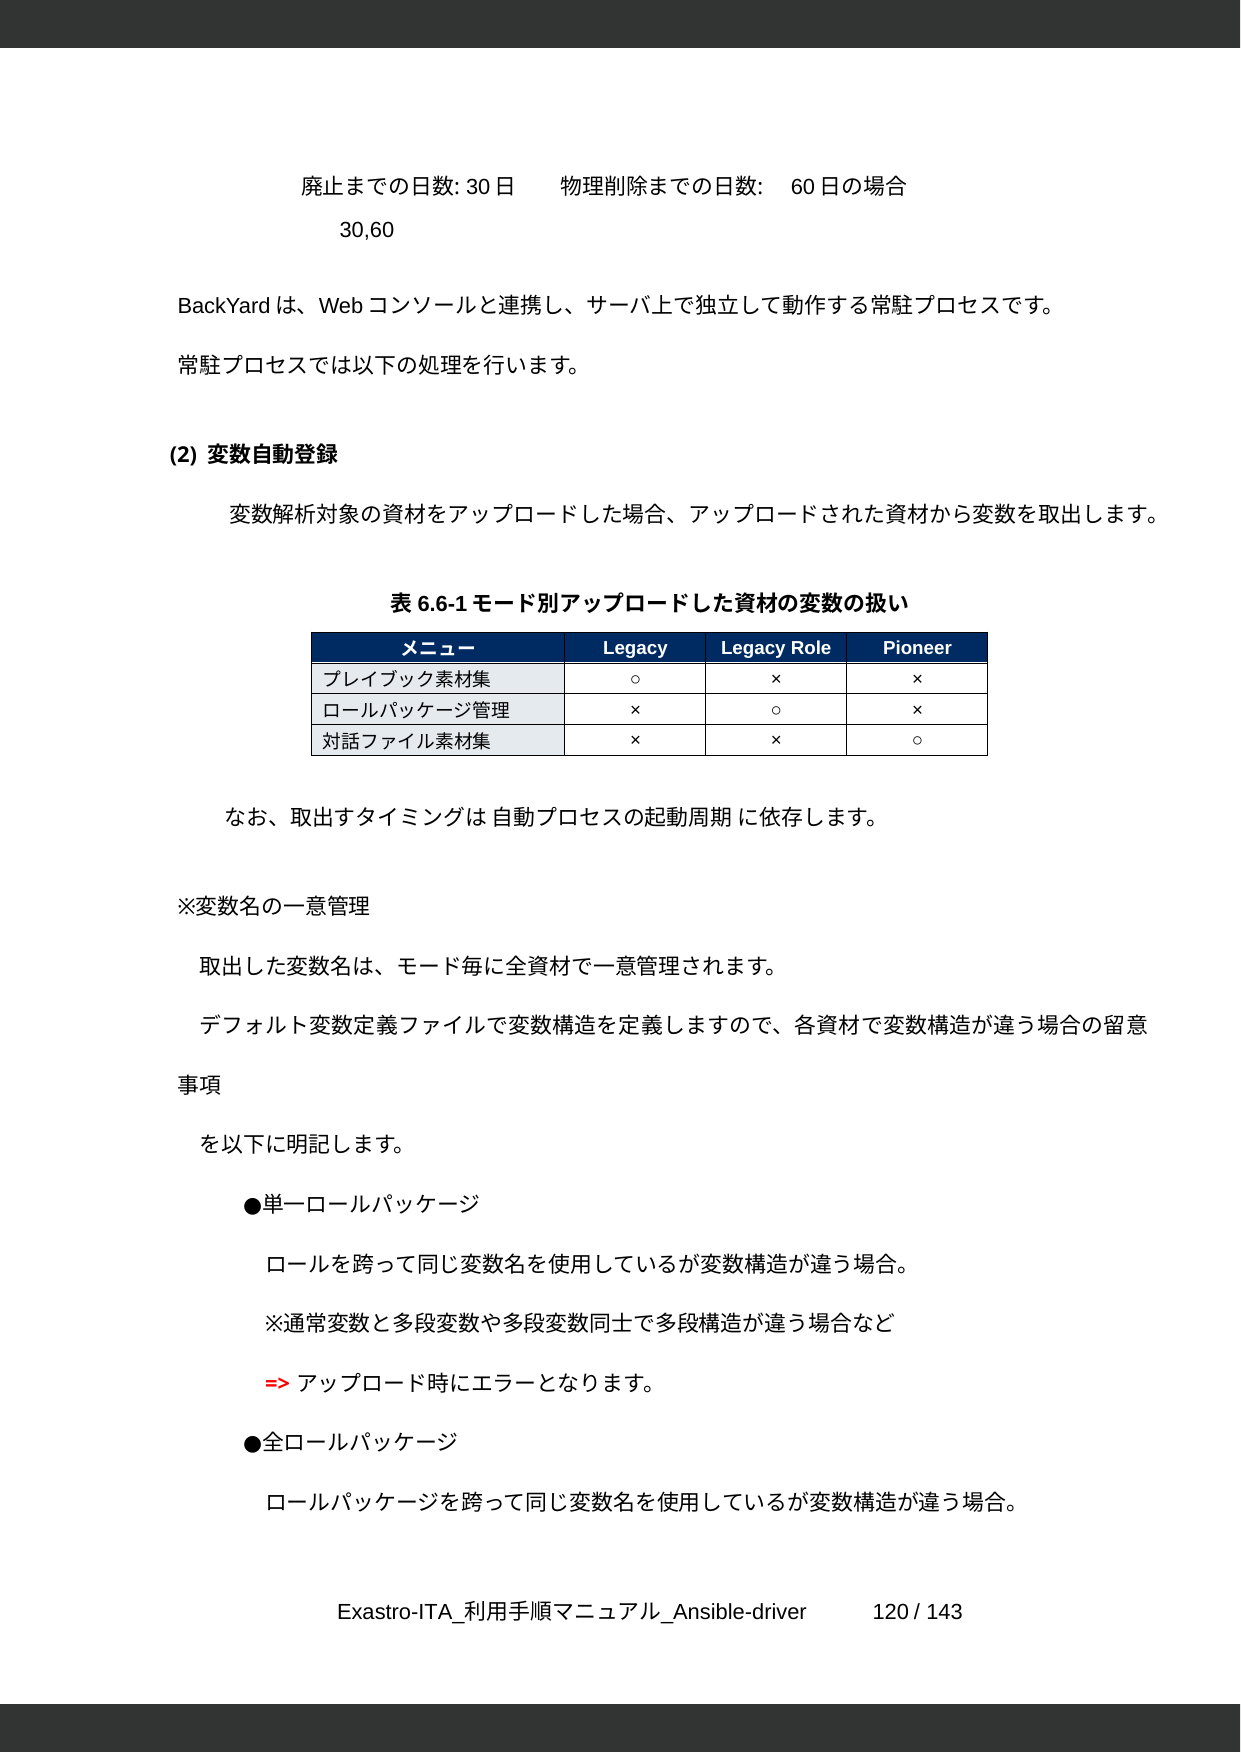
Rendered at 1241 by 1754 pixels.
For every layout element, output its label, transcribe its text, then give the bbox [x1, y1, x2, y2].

text 廃止までの日数: 30日 物理削除までの日数: 60日の場合 [148, 155, 1152, 214]
picture [0, 0, 1241, 48]
table_cell × [565, 694, 705, 724]
table_cell × [565, 725, 705, 755]
text => アップロード時にエラーとなります。 [177, 1352, 1152, 1411]
text 表 6.6-1モード別アップロードした資材の変数の扱い [148, 572, 1152, 632]
text 常駐プロセスでは以下の処理を行います。 [177, 334, 1152, 393]
text なお、取出すタイミングは 自動プロセスの起動周期 に依存します。 [148, 786, 1152, 845]
text デフォルト変数定義ファイルで変数構造を定義しますので、各資材で変数構造が違う場合の留意事項 [177, 994, 1152, 1113]
table_cell × [706, 664, 846, 693]
table_cell ○ [565, 664, 705, 693]
text ●全ロールパッケージ [177, 1411, 1152, 1471]
table_cell ○ [847, 725, 987, 755]
table_cell × [847, 694, 987, 724]
list 変数解析対象の資材をアップロードした場合、アップロードされた資材から変数を取出します。 [207, 483, 1152, 542]
table_cell ロールパッケージ管理 [312, 694, 564, 724]
text を以下に明記します。 [177, 1113, 1152, 1173]
table_cell 対話ファイル素材集 [312, 725, 564, 755]
text 30,60 [148, 214, 1152, 244]
table_header Legacy Role [706, 633, 846, 662]
text 取出した変数名は、モード毎に全資材で一意管理されます。 [177, 935, 1152, 994]
table_cell プレイブック素材集 [312, 664, 564, 693]
table_cell × [706, 725, 846, 755]
table_header Pioneer [847, 633, 987, 662]
picture [0, 1704, 1241, 1752]
text ※通常変数と多段変数や多段変数同士で多段構造が違う場合など [177, 1292, 1152, 1352]
table_cell ○ [706, 694, 846, 724]
text ※変数名の一意管理 [177, 875, 1152, 935]
text ●単一ロールパッケージ [177, 1173, 1152, 1233]
text BackYardは、Webコンソールと連携し、サーバ上で独立して動作する常駐プロセスです。 [177, 274, 1152, 334]
list 変数自動登録 [169, 423, 1152, 483]
table_header Legacy [565, 633, 705, 662]
text ロールを跨って同じ変数名を使用しているが変数構造が違う場合。 [177, 1233, 1152, 1292]
text ロールパッケージを跨って同じ変数名を使用しているが変数構造が違う場合。 [177, 1471, 1152, 1531]
table_header メニュー [312, 633, 564, 662]
table_cell × [847, 664, 987, 693]
